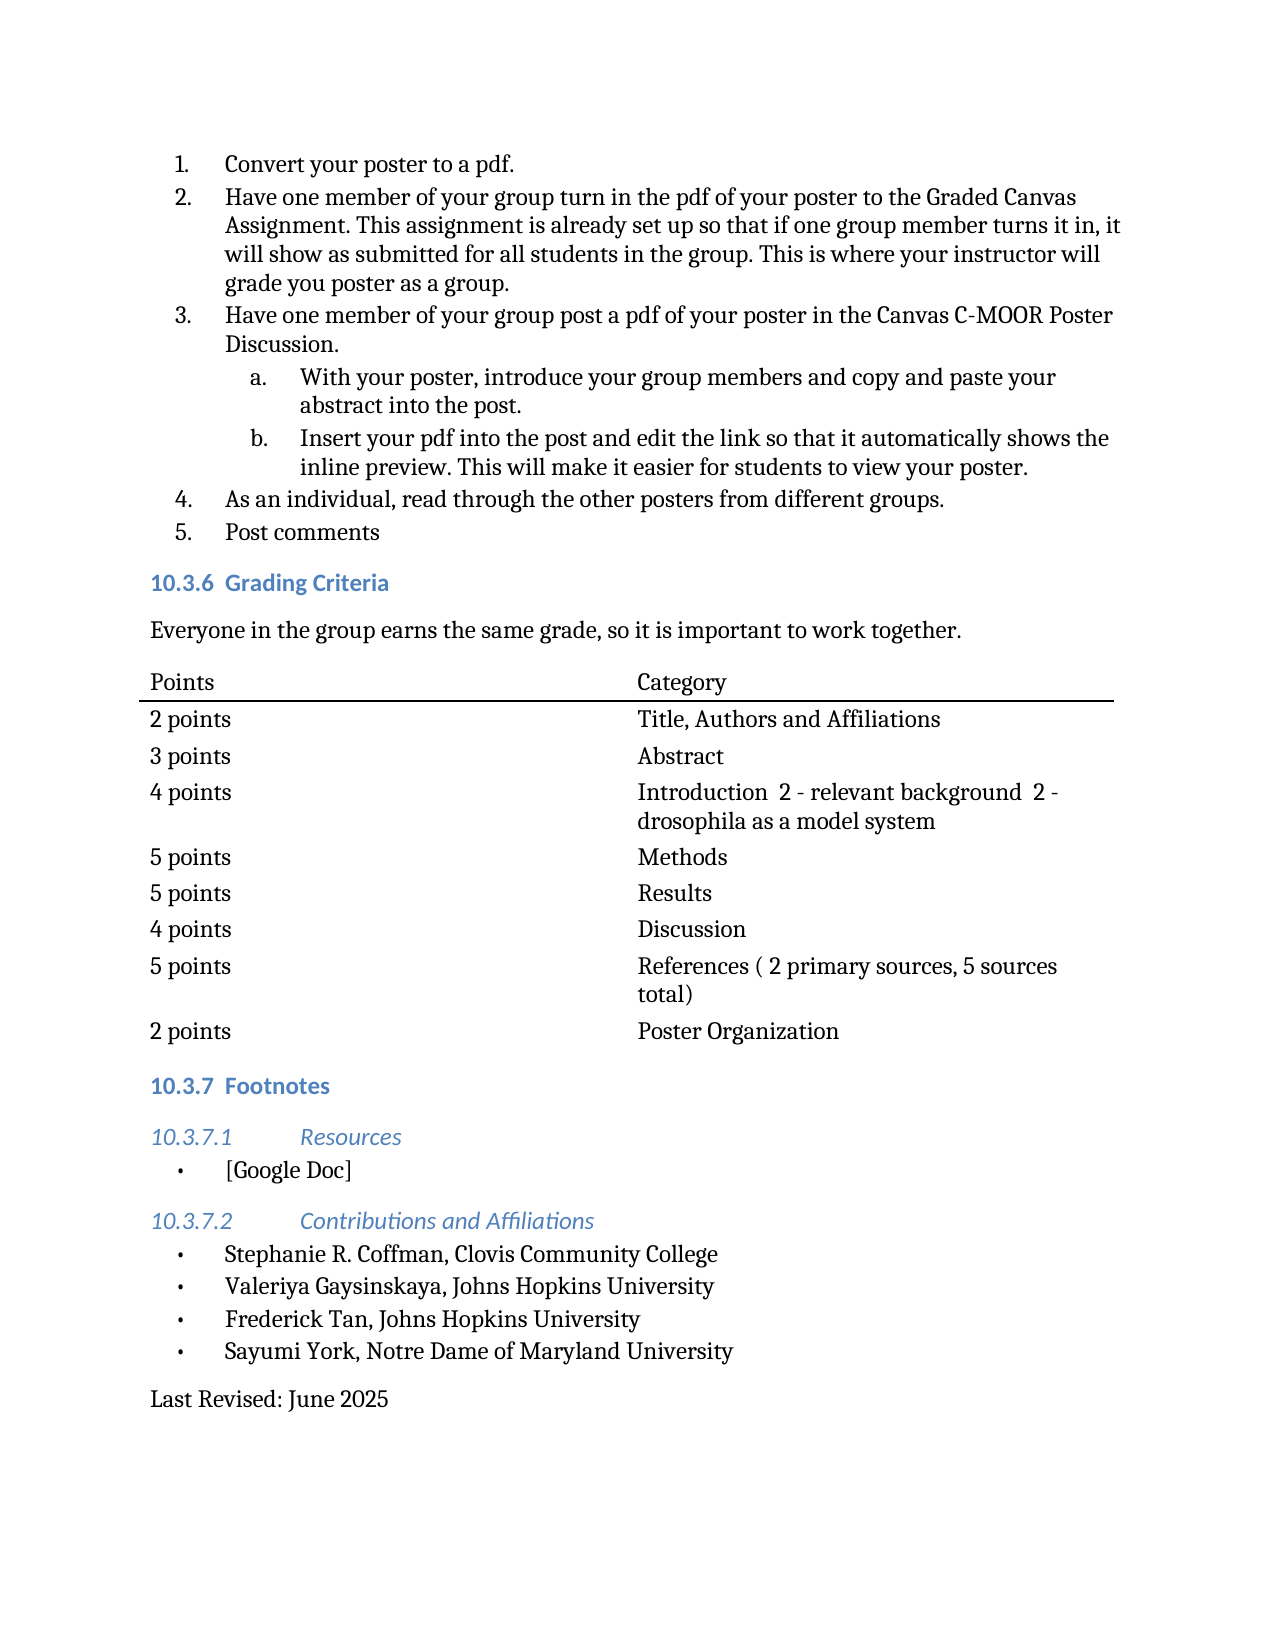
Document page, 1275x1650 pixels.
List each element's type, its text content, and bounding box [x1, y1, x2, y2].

list [Google Doc] [175, 1156, 1125, 1184]
subtitle 10.3.6 Grading Criteria [150, 567, 1125, 598]
table_header Category [626, 664, 1114, 700]
table_cell Introduction 2 - relevant background 2 - drosophila as a model system [626, 774, 1114, 839]
list Insert your pdf into the post and edit the link so that it automatically shows the inline preview. This will make it easier for students to view your poster. [250, 424, 1125, 481]
text Everyone in the group earns the same grade, so it is important to work together. [150, 616, 1125, 645]
list Post comments [175, 517, 1125, 546]
table_cell References ( 2 primary sources, 5 sources total) [626, 948, 1114, 1013]
table_cell Results [626, 875, 1114, 912]
table_cell 5 points [139, 948, 626, 1013]
table_cell Title, Authors and Affiliations [626, 702, 1114, 738]
table_cell 5 points [139, 875, 626, 912]
list As an individual, read through the other posters from different groups. [175, 485, 1125, 514]
table_cell 2 points [139, 702, 626, 738]
table_cell 3 points [139, 738, 626, 774]
table_header Points [139, 664, 626, 700]
table_cell Abstract [626, 738, 1114, 774]
text Last Revised: June 2025 [150, 1384, 1125, 1413]
list Valeriya Gaysinskaya, Johns Hopkins University [175, 1272, 1125, 1301]
subtitle 10.3.7.1 Resources [150, 1121, 1125, 1152]
list Have one member of your group post a pdf of your poster in the Canvas C-MOOR Poster Discussion. [175, 301, 1125, 359]
list With your poster, introduce your group members and copy and paste your abstract into the post. [250, 362, 1125, 420]
list Convert your poster to a pdf. [175, 150, 1125, 179]
table_cell 5 points [139, 839, 626, 875]
table_cell 4 points [139, 912, 626, 948]
table_cell 2 points [139, 1013, 626, 1049]
list Have one member of your group turn in the pdf of your poster to the Graded Canvas Assignment. This assignment is already set up so that if one group member turns it in, it will show as submitted for all students in the group. This is where your instructor will grade you poster as a group. [175, 182, 1125, 297]
list Sayumi York, Notre Dame of Maryland University [175, 1337, 1125, 1366]
subtitle 10.3.7.2 Contributions and Affiliations [150, 1205, 1125, 1236]
table_cell Discussion [626, 912, 1114, 948]
subtitle 10.3.7 Footnotes [150, 1070, 1125, 1101]
table_cell 4 points [139, 774, 626, 839]
table_cell Poster Organization [626, 1013, 1114, 1049]
table_cell Methods [626, 839, 1114, 875]
list Stephanie R. Coffman, Clovis Community College [175, 1239, 1125, 1268]
list Frederick Tan, Johns Hopkins University [175, 1304, 1125, 1333]
